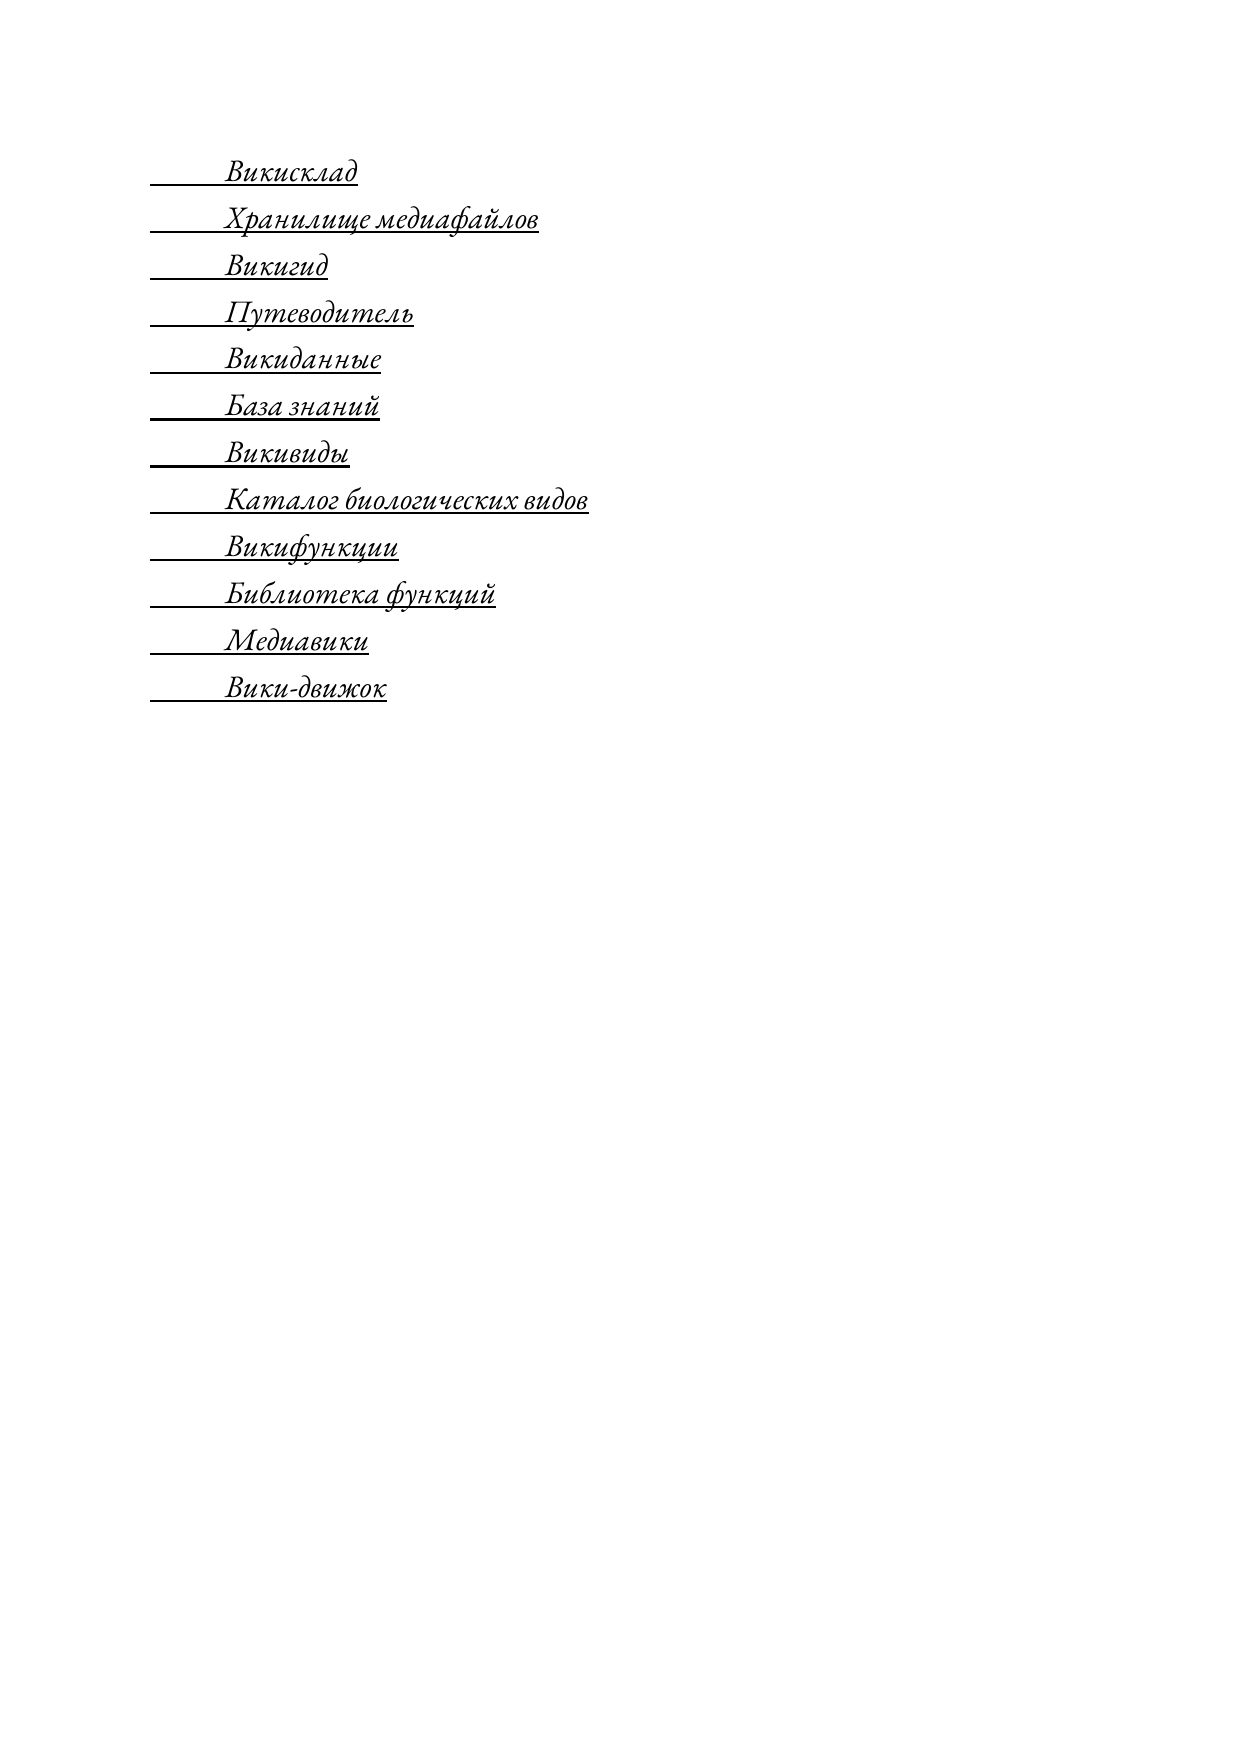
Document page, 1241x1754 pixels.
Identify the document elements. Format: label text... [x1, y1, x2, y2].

text Викивиды [150, 431, 1090, 472]
text Викигид [150, 244, 1090, 284]
text Библиотека функций [150, 572, 1090, 613]
text Викисклад [150, 150, 1090, 191]
text Викиданные [150, 337, 1090, 378]
text Каталог биологических видов [150, 478, 1090, 519]
text Хранилище медиафайлов [150, 197, 1090, 238]
text Вики-движок [150, 666, 1090, 706]
text Викифункции [150, 525, 1090, 566]
text Путеводитель [150, 291, 1090, 331]
text База знаний [150, 384, 1090, 425]
text Медиавики [150, 619, 1090, 659]
